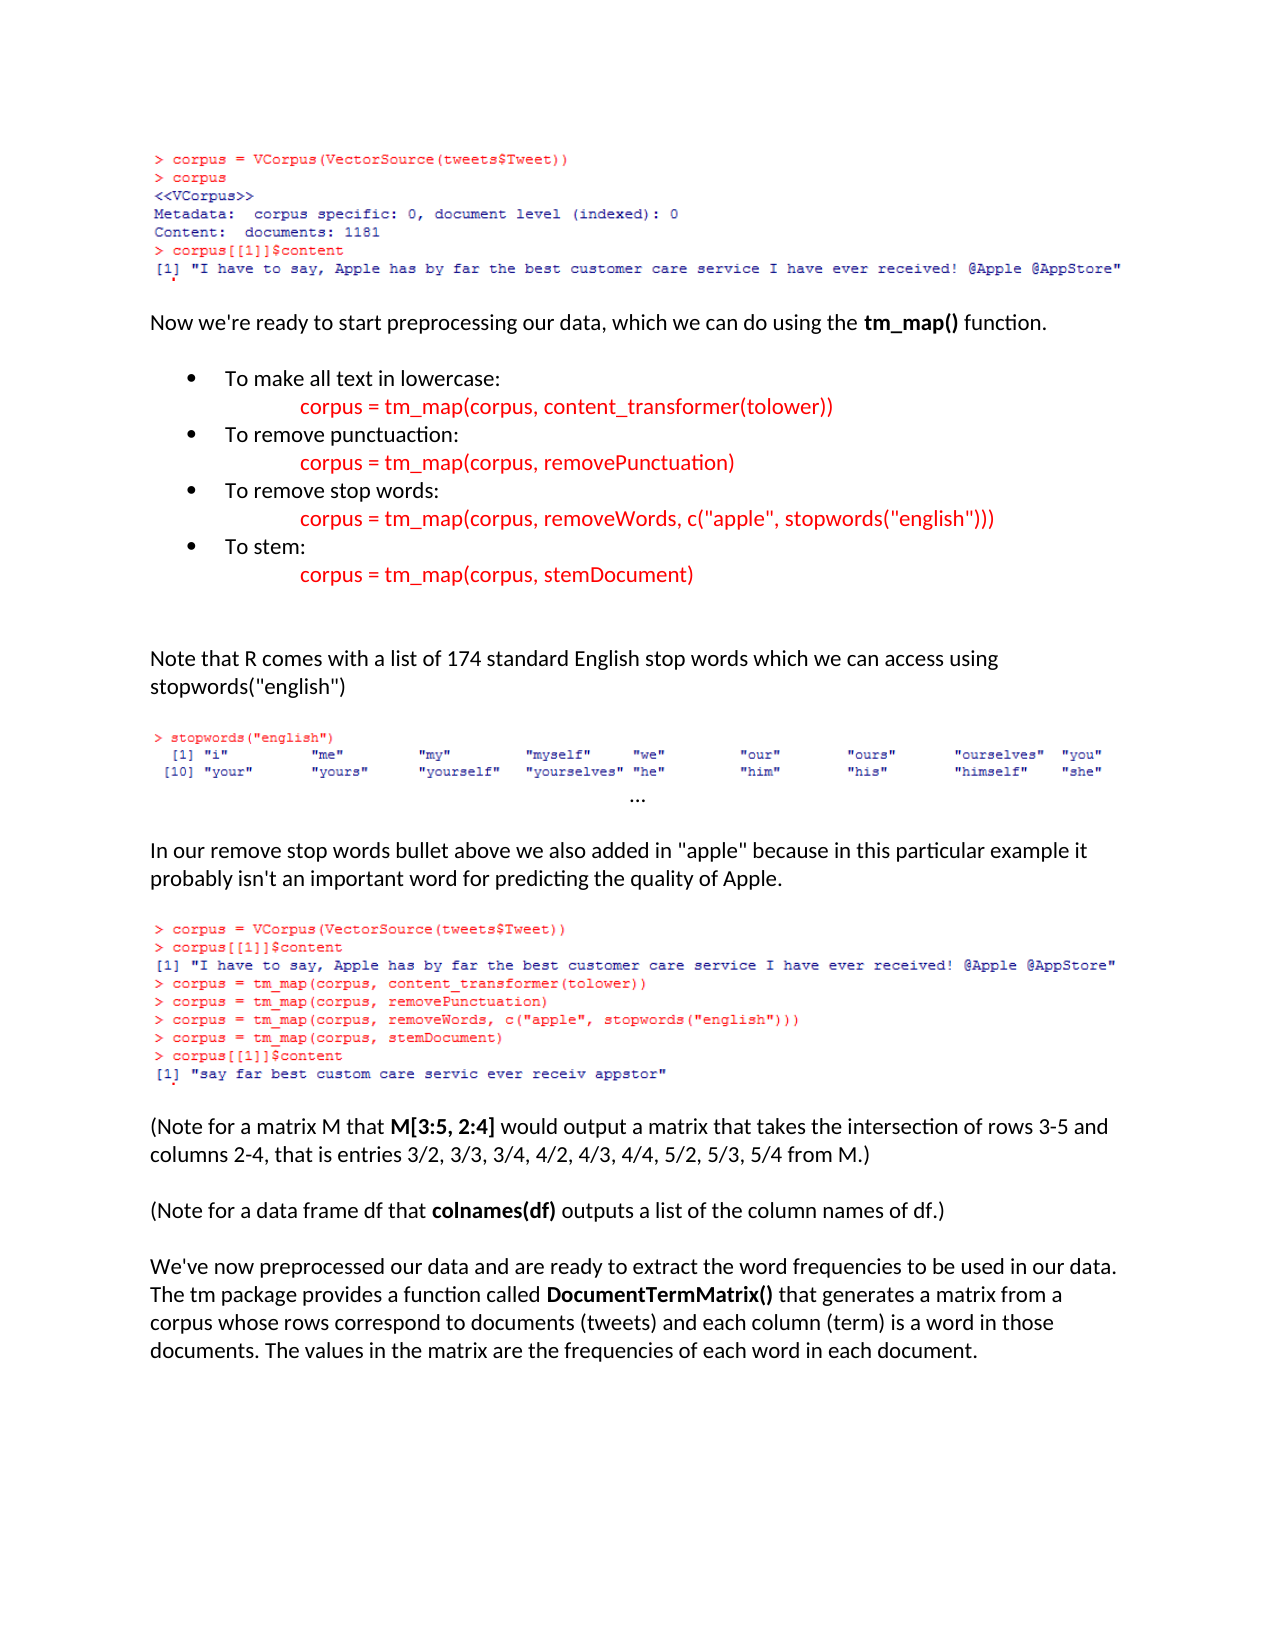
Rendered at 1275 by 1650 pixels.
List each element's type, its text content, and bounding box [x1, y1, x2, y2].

picture [150, 728, 1125, 781]
text (Note for a matrix M that M[3:5, 2:4] would output a matrix that takes the intersection of rows 3-5 and columns 2-4, that is entries 3/2, 3/3, 3/4, 4/2, 4/3, 4/4, 5/2, 5/3, 5/4 from M.) [150, 1112, 1125, 1168]
text corpus = tm_map(corpus, content_transformer(tolower)) [225, 392, 1125, 420]
text corpus = tm_map(corpus, removePunctuation) [225, 448, 1125, 476]
text In our remove stop words bullet above we also added in "apple" because in this particular example it probably isn't an important word for predicting the quality of Apple. [150, 836, 1125, 892]
list To remove stop words: [187, 476, 1125, 504]
text corpus = tm_map(corpus, removeWords, c("apple", stopwords("english"))) [225, 504, 1125, 532]
text Now we're ready to start preprocessing our data, which we can do using the tm_map() function. [150, 308, 1125, 336]
text We've now preprocessed our data and are ready to extract the word frequencies to be used in our data. The tm package provides a function called DocumentTermMatrix() that generates a matrix from a corpus whose rows correspond to documents (tweets) and each column (term) is a word in those documents. The values in the matrix are the frequencies of each word in each document. [150, 1252, 1125, 1364]
picture [150, 150, 1125, 281]
text (Note for a data frame df that colnames(df) outputs a list of the column names of df.) [150, 1196, 1125, 1224]
text ... [150, 781, 1125, 808]
text Note that R comes with a list of 174 standard English stop words which we can access using stopwords("english") [150, 644, 1125, 701]
list To make all text in lowercase: [187, 364, 1125, 392]
list To remove punctuaction: [187, 420, 1125, 448]
picture [150, 920, 1124, 1085]
text corpus = tm_map(corpus, stemDocument) [225, 560, 1125, 588]
list To stem: [187, 532, 1125, 560]
